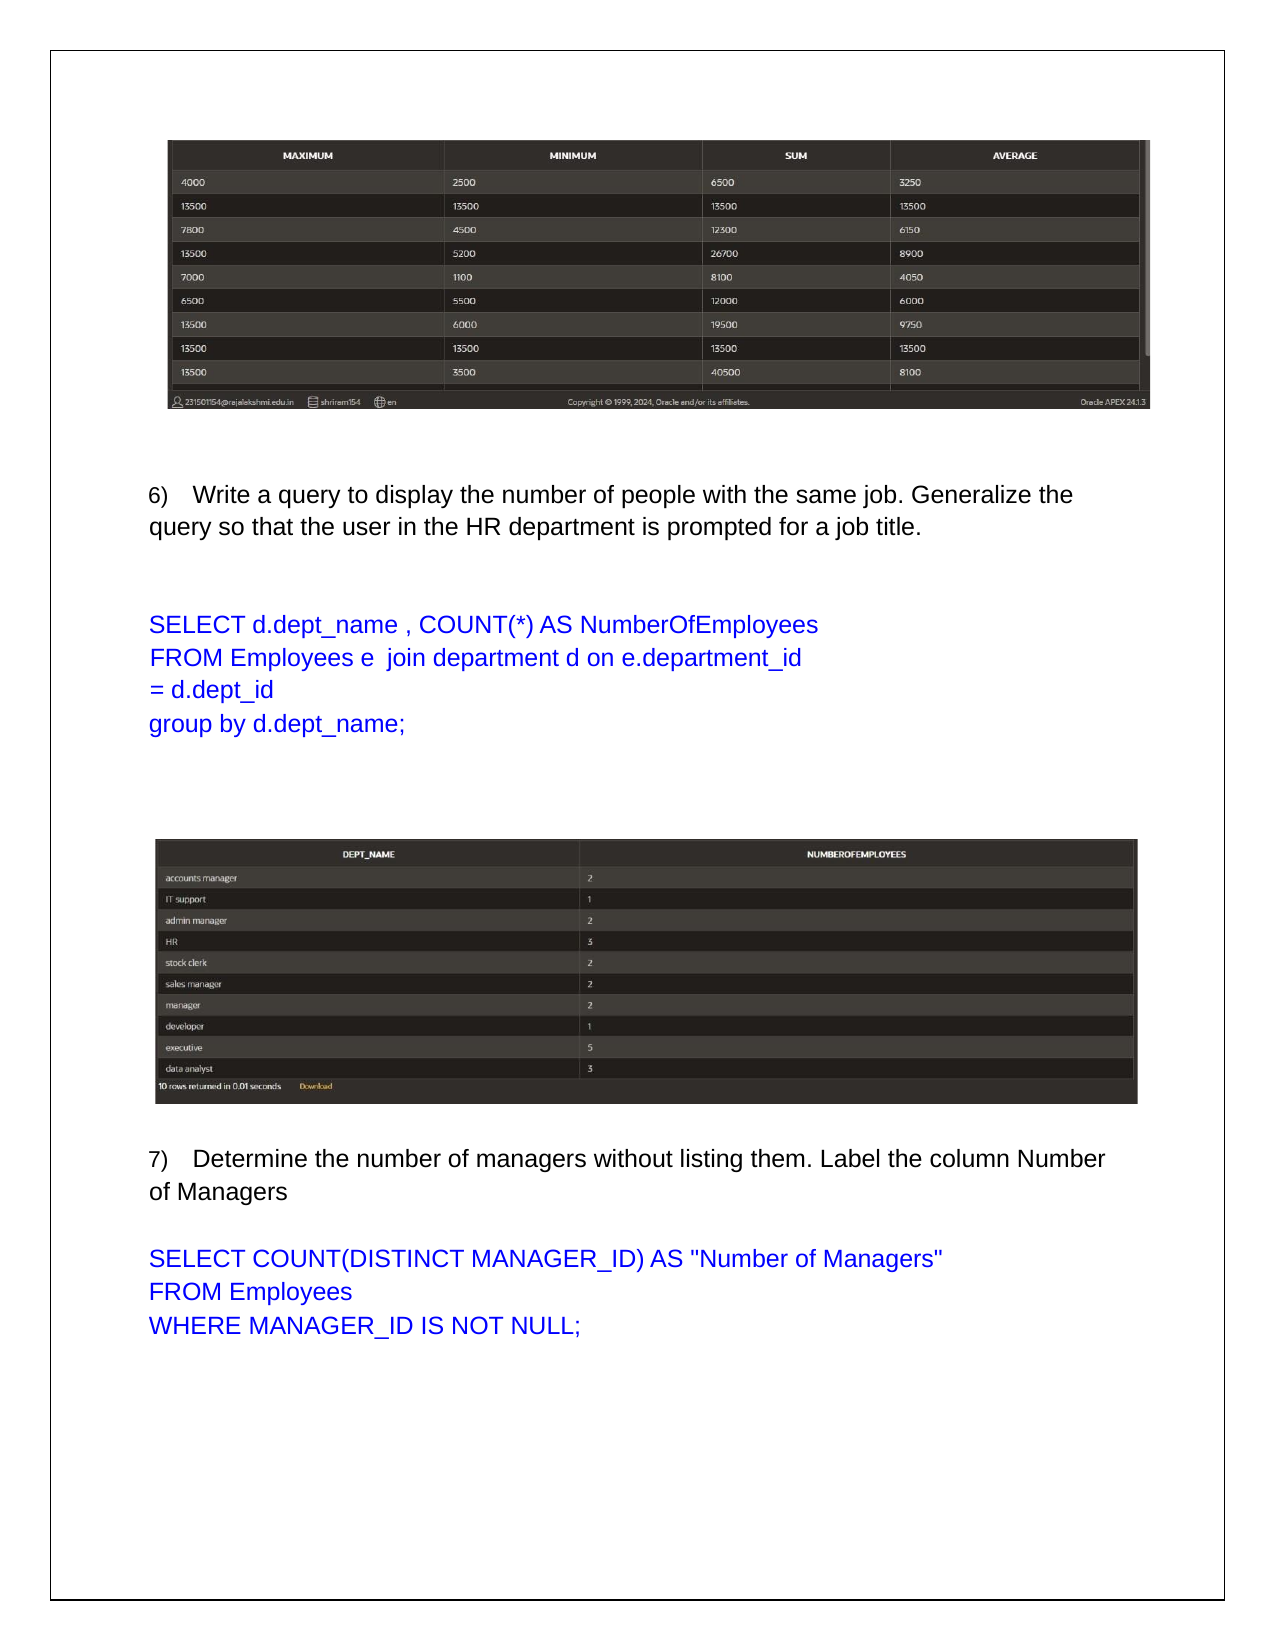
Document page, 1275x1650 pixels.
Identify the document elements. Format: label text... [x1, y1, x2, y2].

text group by d.dept_name; [148, 709, 1161, 738]
list Write a query to display the number of people with the same job. Generalize the query so that the user in the HR department is prompted for a job title. [148, 480, 1119, 541]
text SELECT COUNT(DISTINCT MANAGER_ID) AS "Number of Managers" [148, 1244, 1161, 1273]
text WHERE MANAGER_ID IS NOT NULL; [148, 1311, 1161, 1340]
picture [167, 140, 1151, 409]
text FROM Employees [148, 1277, 1161, 1306]
text SELECT d.dept_name , COUNT(*) AS NumberOfEmployees FROM Employees e join department d on e.department_id = d.dept_id [148, 611, 819, 704]
picture [155, 839, 1138, 1104]
list Determine the number of managers without listing them. Label the column Number of Managers [148, 1144, 1119, 1206]
